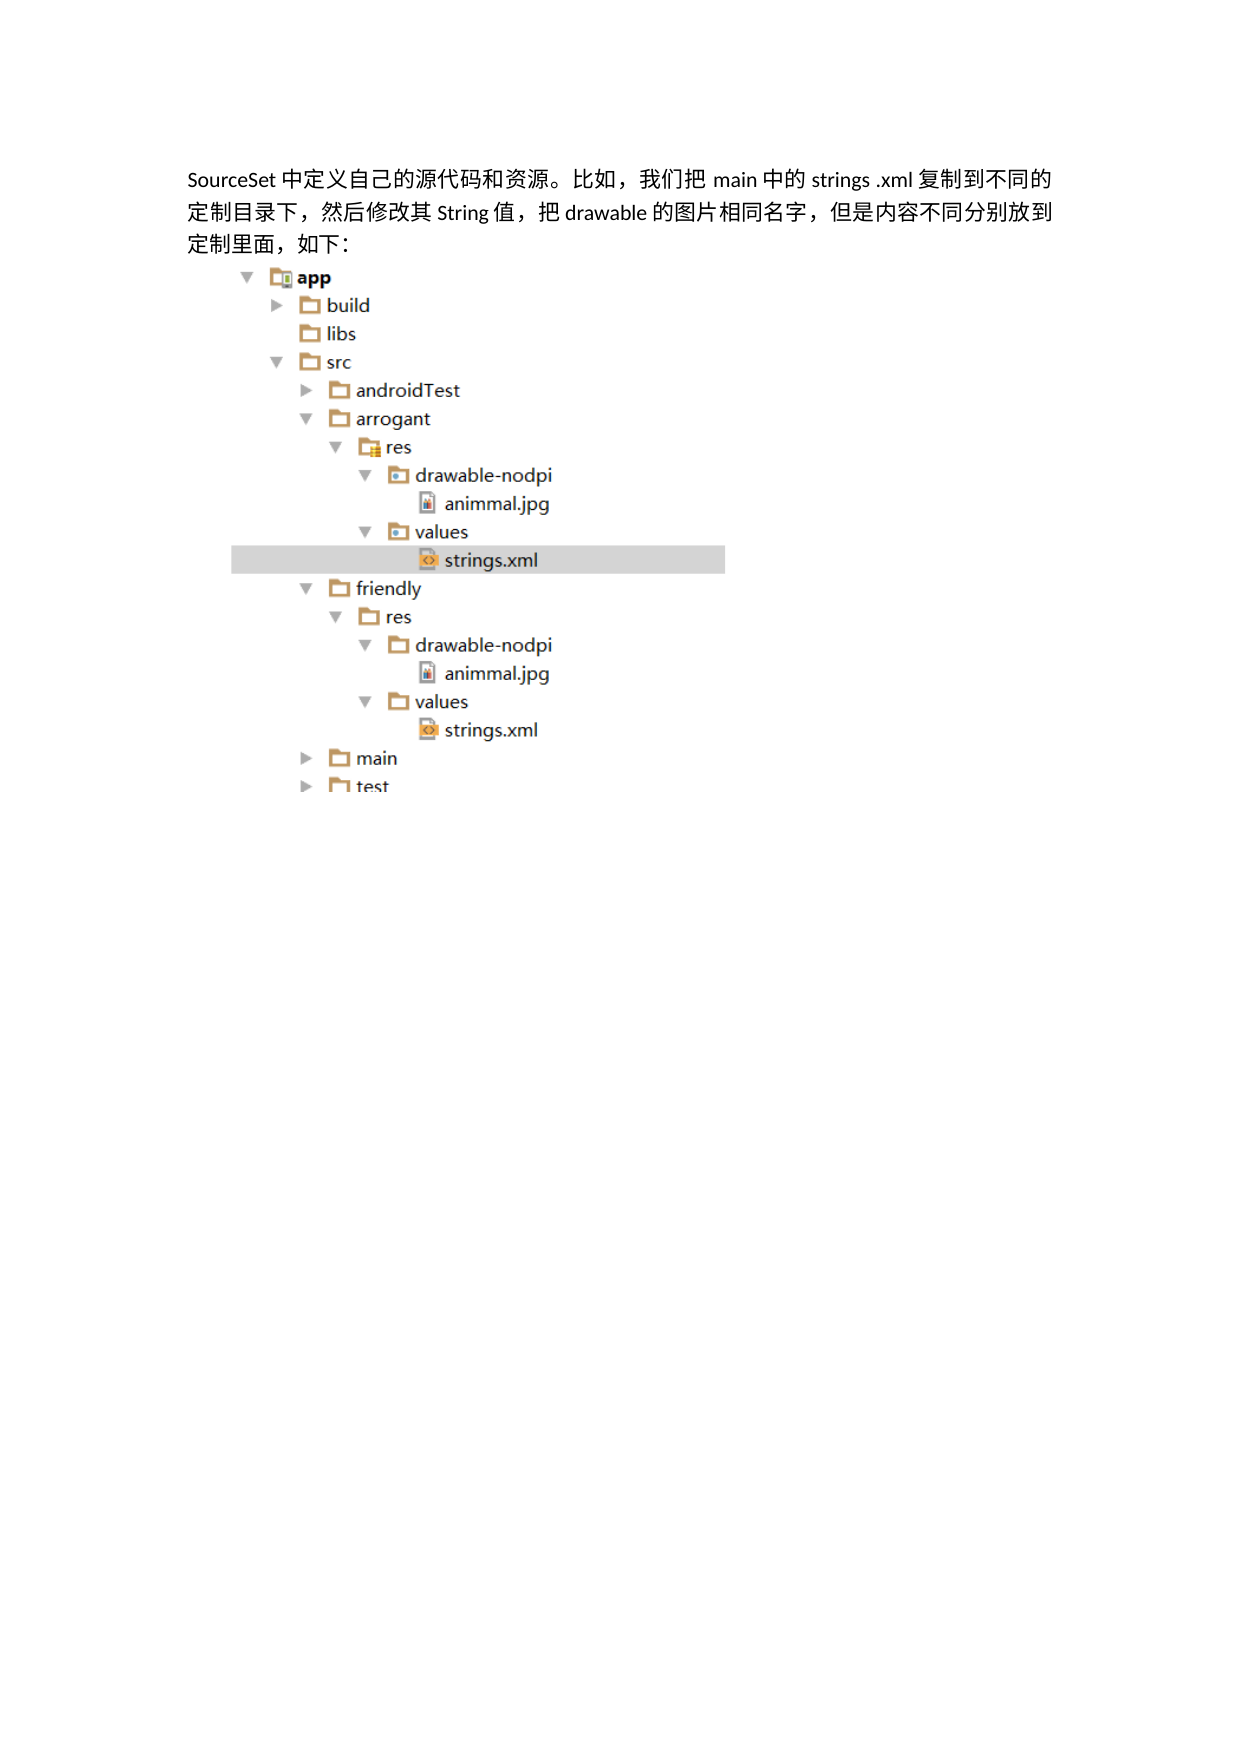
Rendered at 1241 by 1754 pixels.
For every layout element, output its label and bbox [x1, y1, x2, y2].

text [187, 162, 1053, 259]
picture [231, 259, 725, 792]
